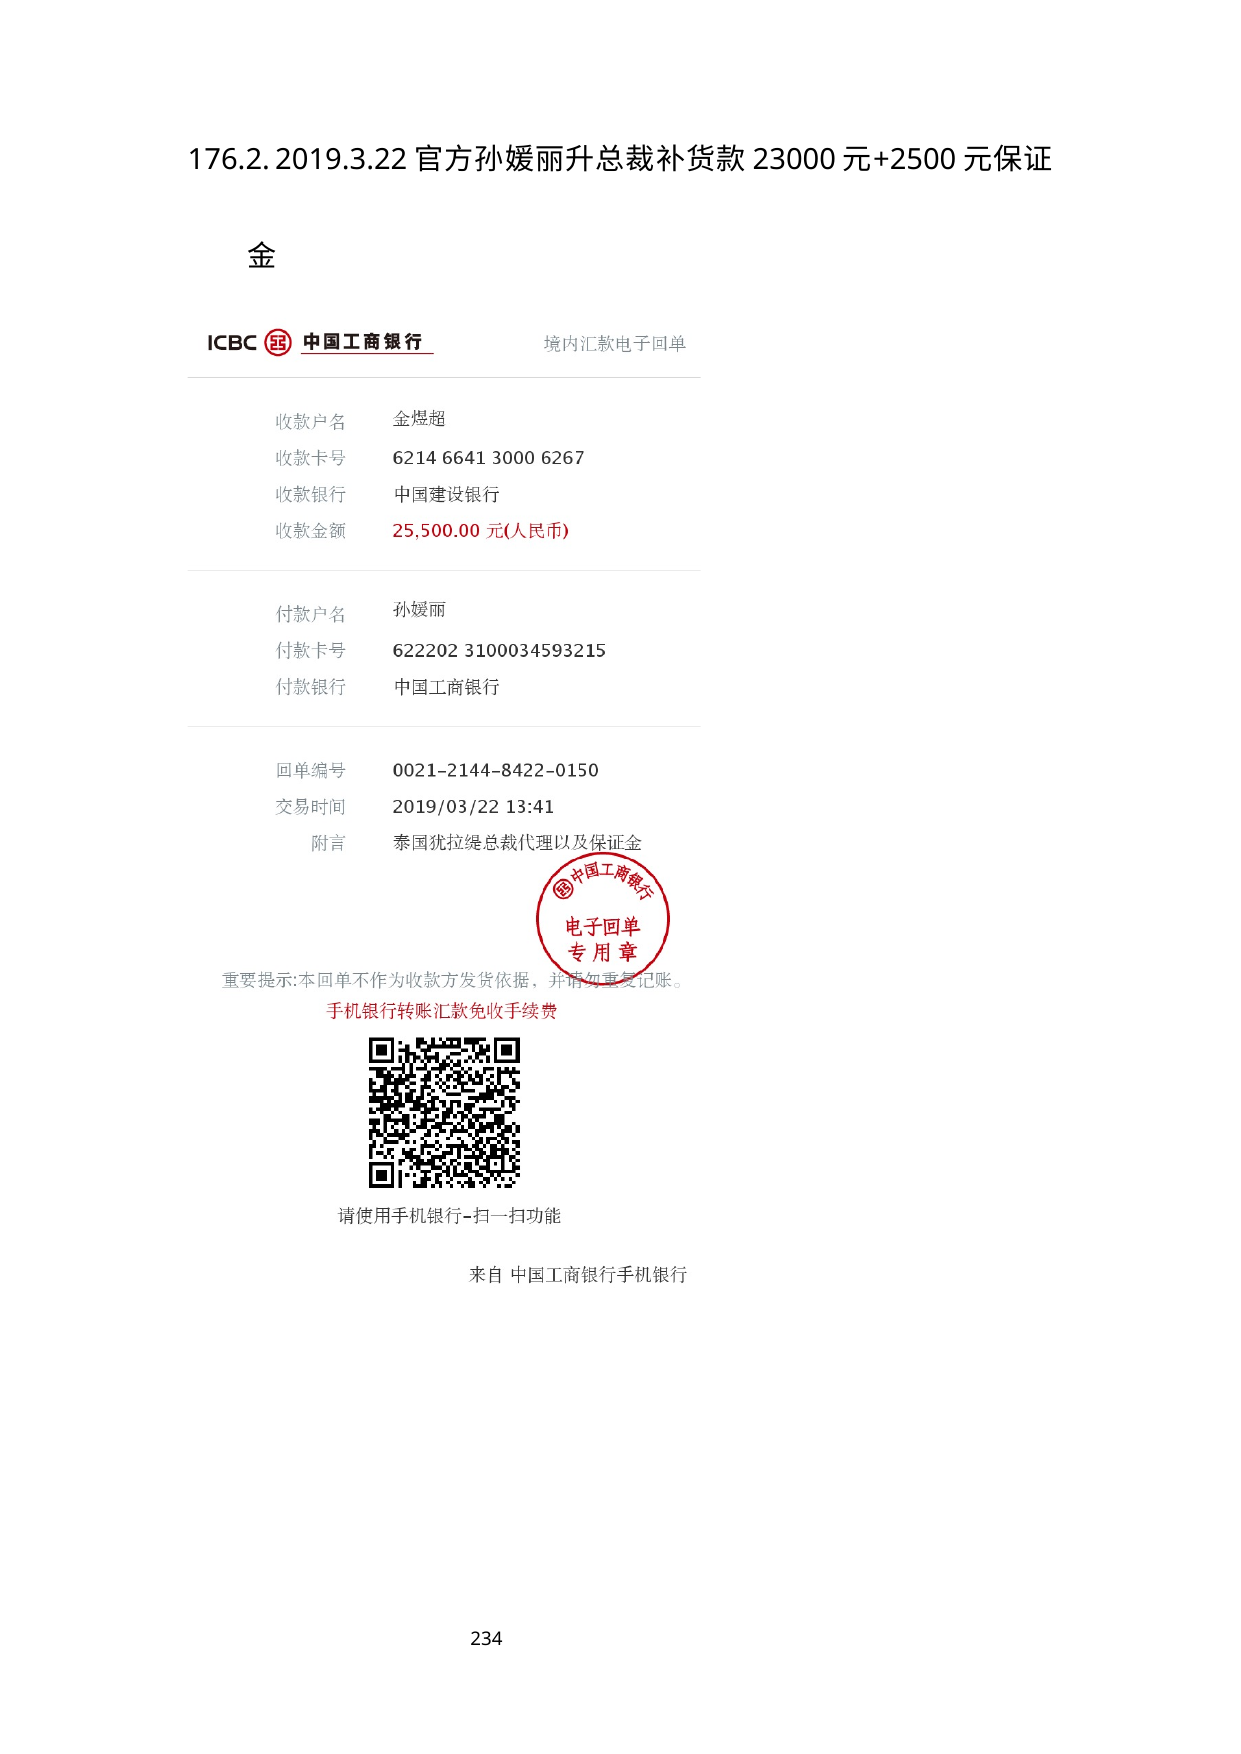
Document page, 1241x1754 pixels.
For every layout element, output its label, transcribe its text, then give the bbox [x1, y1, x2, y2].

subtitle 2019.3.22官方孙媛丽升总裁补货款23000元+2500元保证金 [187, 124, 1053, 287]
picture [187, 307, 701, 1403]
